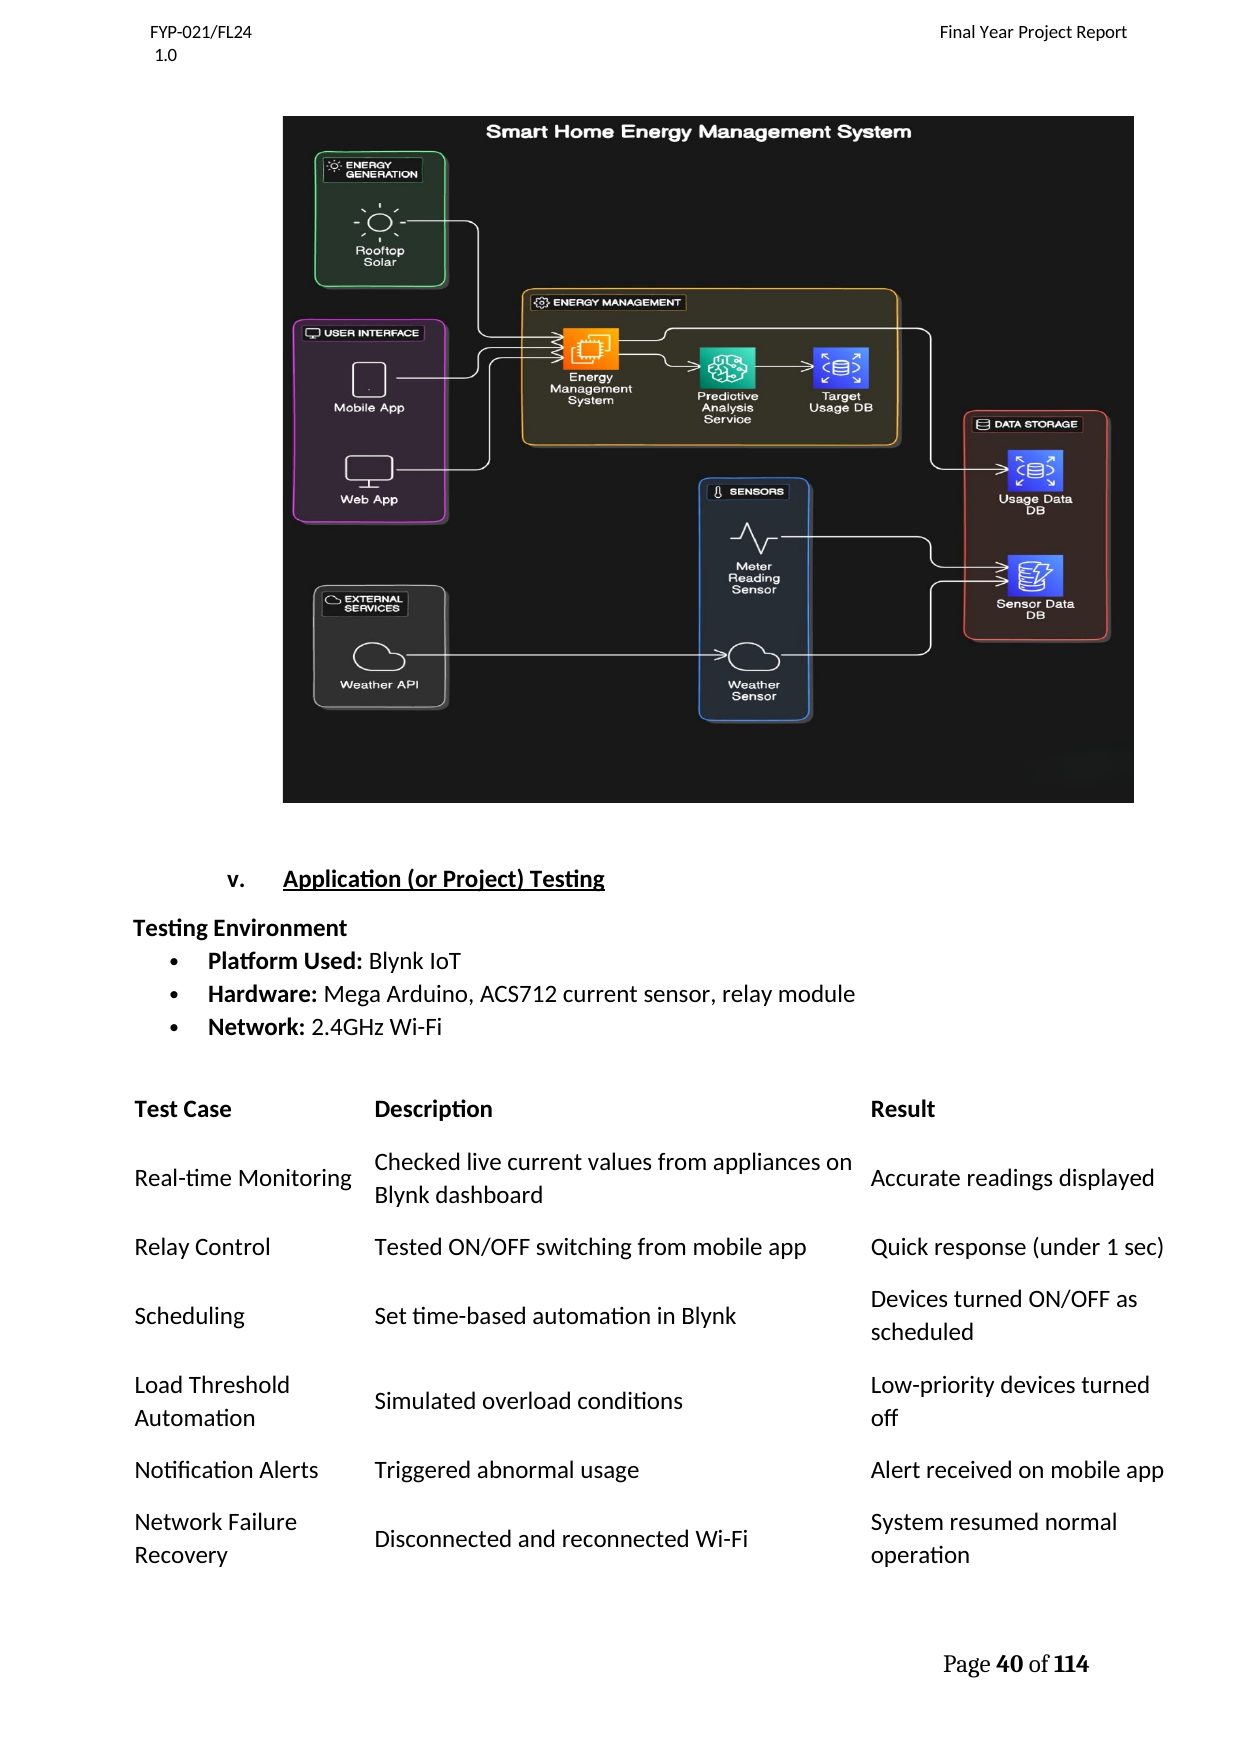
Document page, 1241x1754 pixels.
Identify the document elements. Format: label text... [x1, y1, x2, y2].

list Application (or Project) Testing [245, 863, 1166, 893]
table_cell Quick response (under 1 sec) [869, 1230, 1167, 1282]
picture [282, 116, 1134, 803]
table_header Result [869, 1092, 1167, 1144]
table_header Test Case [133, 1092, 373, 1144]
table_cell Real-time Monitoring [133, 1144, 373, 1229]
list Hardware: Mega Arduino, ACS712 current sensor, relay module [170, 978, 1166, 1009]
table_cell Triggered abnormal usage [373, 1453, 869, 1505]
table_header Description [373, 1092, 869, 1144]
table_cell Low-priority devices turned off [869, 1367, 1167, 1453]
text Testing Environment [133, 912, 1166, 943]
table_cell Simulated overload conditions [373, 1367, 869, 1453]
table_cell Set time-based automation in Blynk [373, 1282, 869, 1367]
table_cell Scheduling [133, 1282, 373, 1367]
table_cell System resumed normal operation [869, 1505, 1167, 1590]
table_cell Devices turned ON/OFF as scheduled [869, 1282, 1167, 1367]
table_cell Alert received on mobile app [869, 1453, 1167, 1505]
table_cell Accurate readings displayed [869, 1144, 1167, 1229]
table_cell Notification Alerts [133, 1453, 373, 1505]
table_cell Disconnected and reconnected Wi-Fi [373, 1505, 869, 1590]
table_cell Relay Control [133, 1230, 373, 1282]
table_cell Tested ON/OFF switching from mobile app [373, 1230, 869, 1282]
list Network: 2.4GHz Wi-Fi [170, 1011, 1166, 1042]
table_cell Checked live current values from appliances on Blynk dashboard [373, 1144, 869, 1229]
table_cell Load Threshold Automation [133, 1367, 373, 1453]
table_cell Network Failure Recovery [133, 1505, 373, 1590]
list Platform Used: Blynk IoT [170, 945, 1166, 976]
